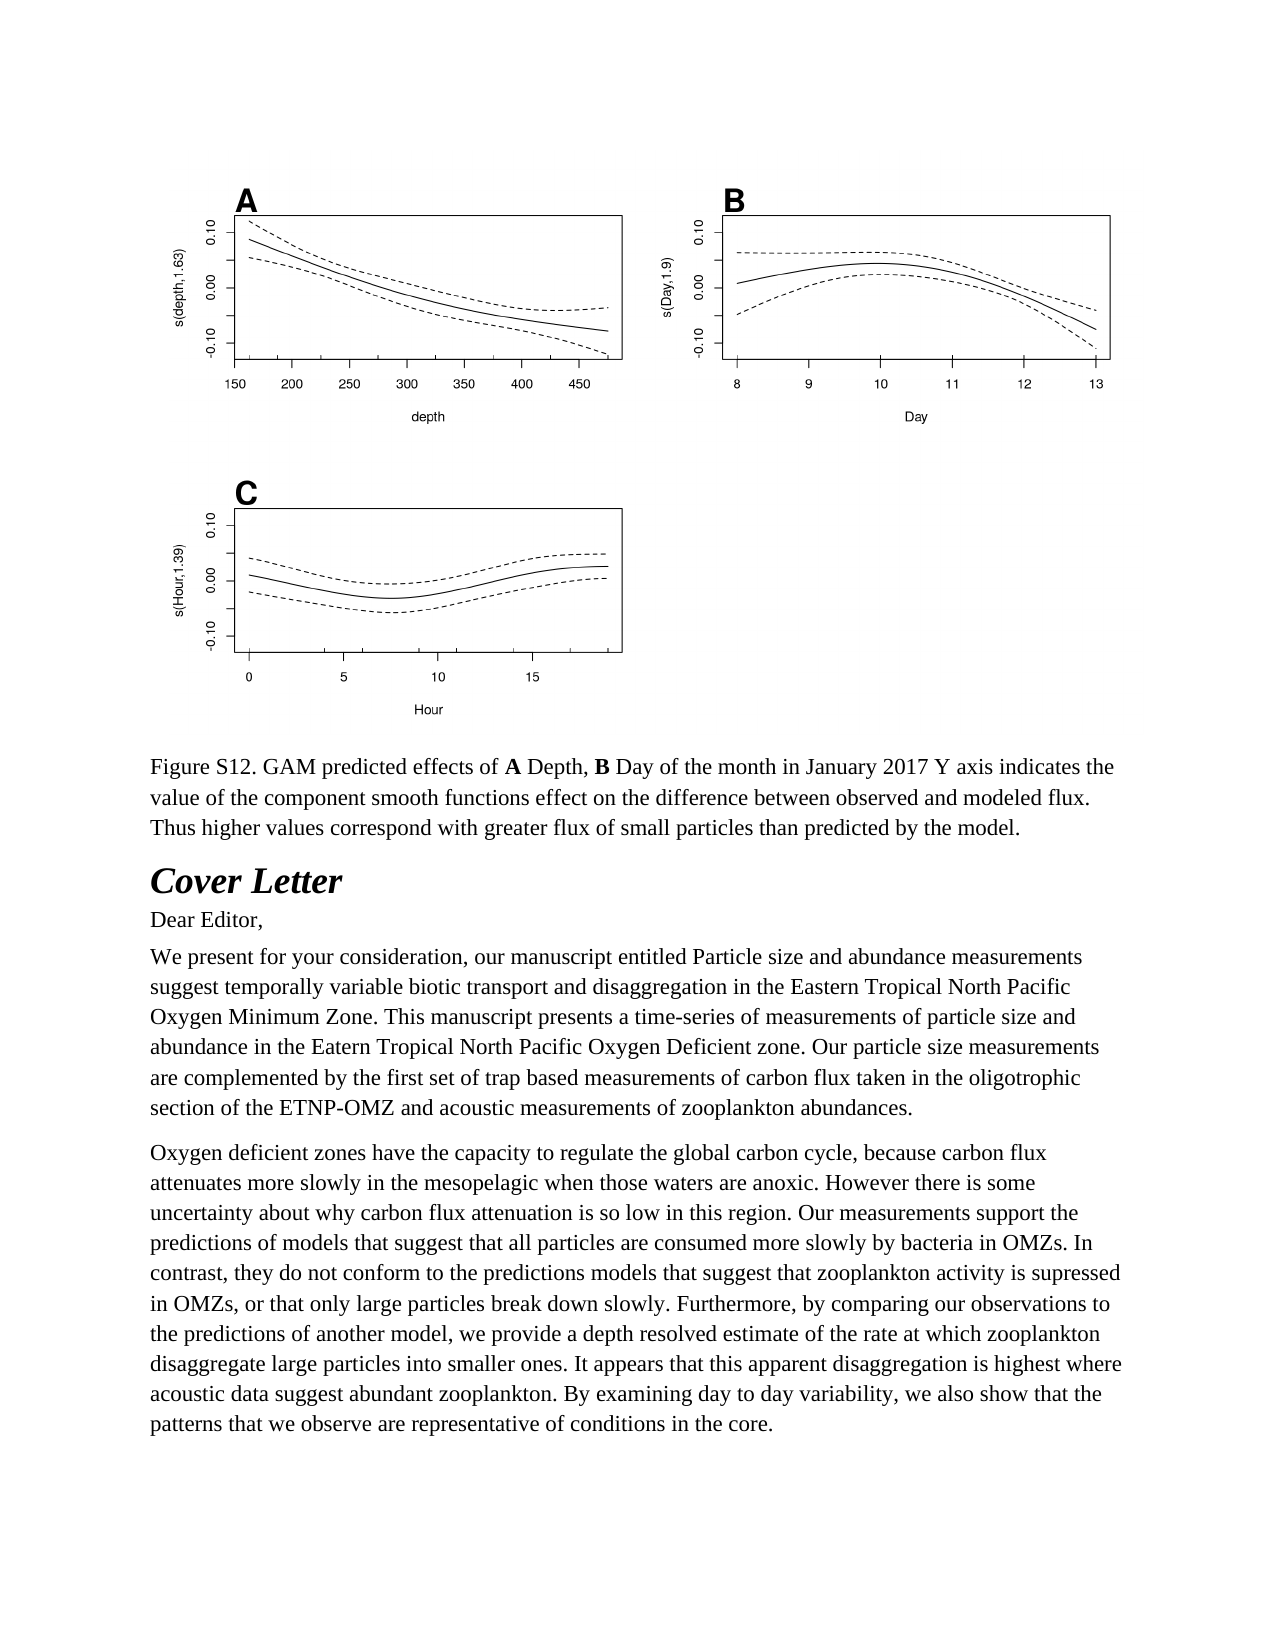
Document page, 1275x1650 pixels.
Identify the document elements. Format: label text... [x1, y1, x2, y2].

picture [168, 150, 1144, 735]
text We present for your consideration, our manuscript entitled Particle size and abundance measurements suggest temporally variable biotic transport and disaggregation in the Eastern Tropical North Pacific Oxygen Minimum Zone. This manuscript presents a time-series of measurements of particle size and abundance in the Eatern Tropical North Pacific Oxygen Deficient zone. Our particle size measurements are complemented by the first set of trap based measurements of carbon flux taken in the oligotrophic section of the ETNP-OMZ and acoustic measurements of zooplankton abundances. [150, 943, 1125, 1120]
text Oxygen deficient zones have the capacity to regulate the global carbon cycle, because carbon flux attenuates more slowly in the mesopelagic when those waters are anoxic. However there is some uncertainty about why carbon flux attenuation is so low in this region. Our measurements support the predictions of models that suggest that all particles are consumed more slowly by bacteria in OMZs. In contrast, they do not conform to the predictions models that suggest that zooplankton activity is supressed in OMZs, or that only large particles break down slowly. Furthermore, by comparing our observations to the predictions of another model, we provide a depth resolved estimate of the rate at which zooplankton disaggregate large particles into smaller ones. It appears that this apparent disaggregation is highest where acoustic data suggest abundant zooplankton. By examining day to day variability, we also show that the patterns that we observe are representative of conditions in the core. [150, 1138, 1125, 1437]
text Figure S12. GAM predicted effects of A Depth, B Day of the month in January 2017 Y axis indicates the value of the component smooth functions effect on the difference between observed and modeled flux. Thus higher values correspond with greater flux of small particles than predicted by the model. [150, 753, 1125, 840]
subtitle Cover Letter [150, 859, 1125, 902]
